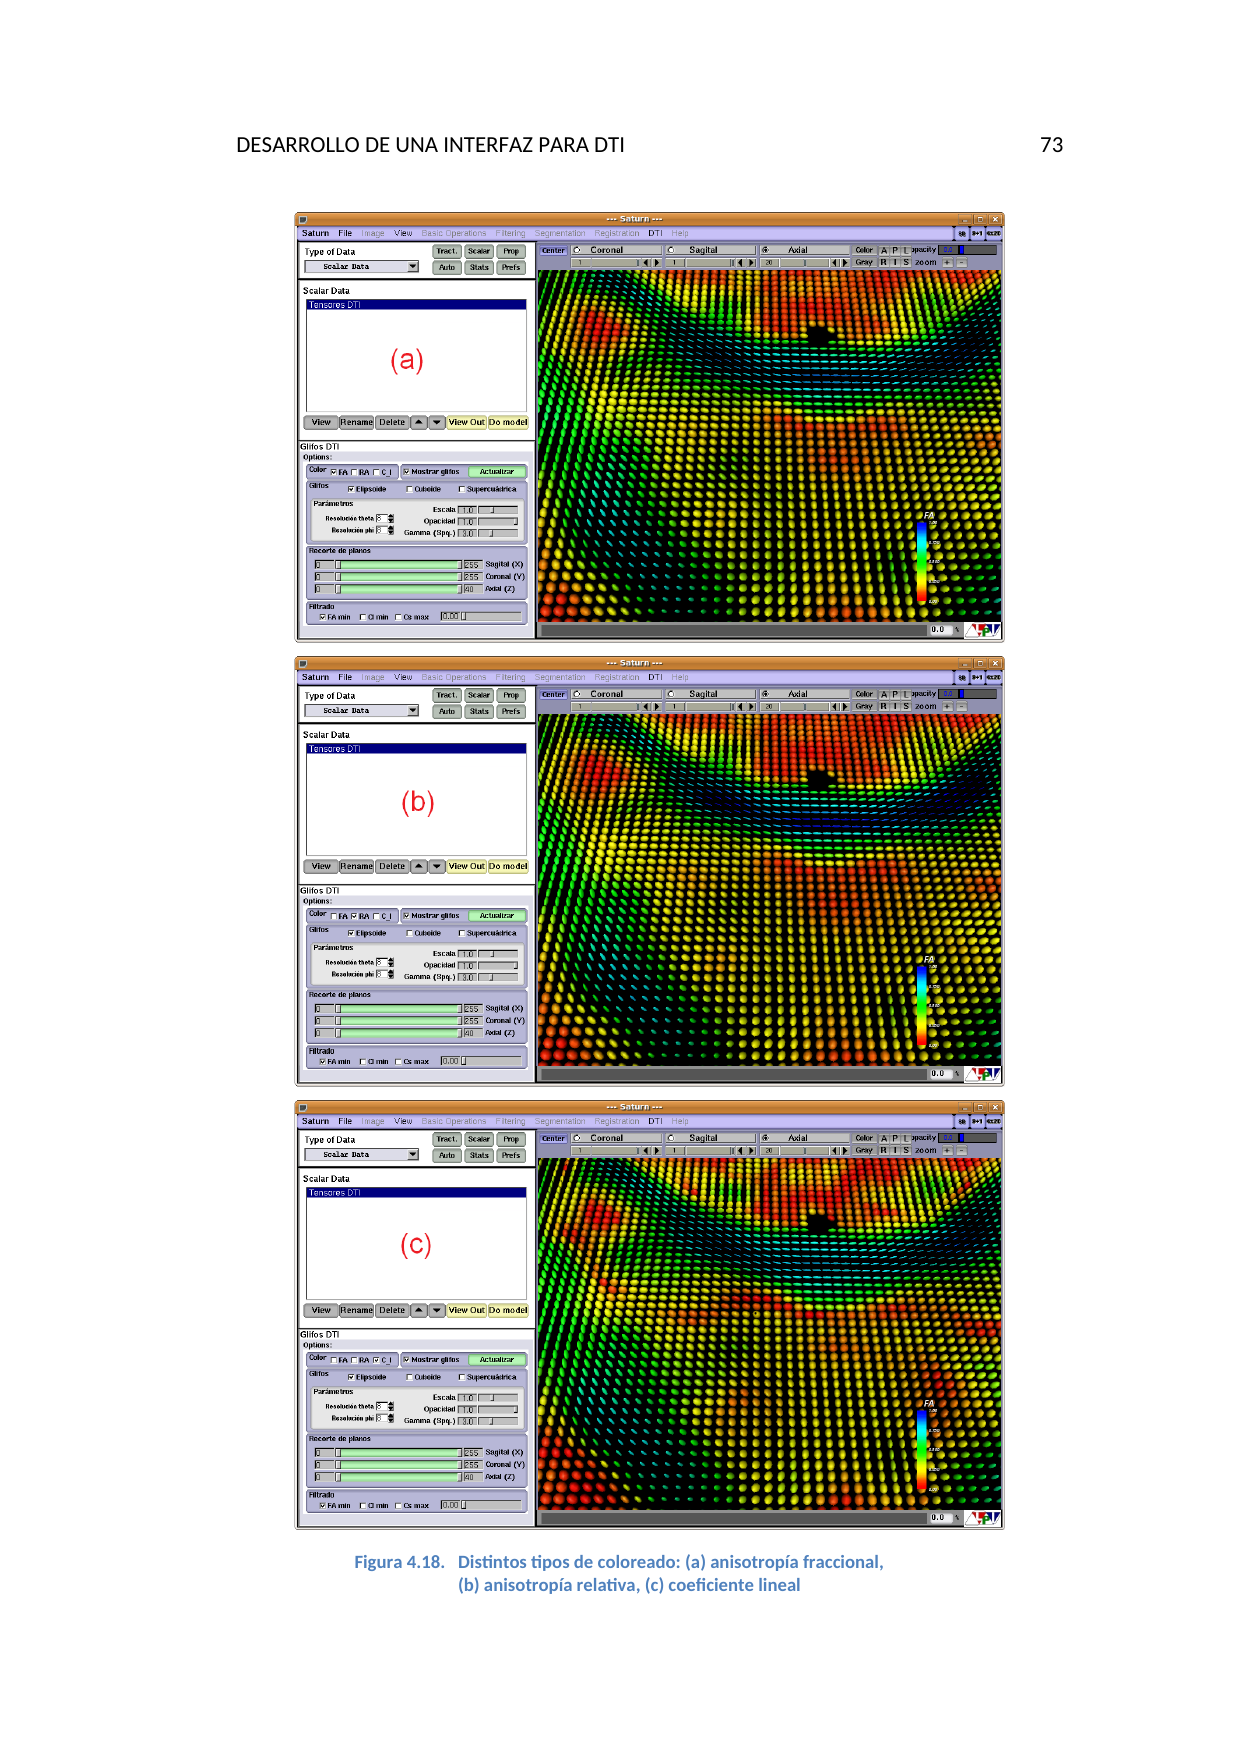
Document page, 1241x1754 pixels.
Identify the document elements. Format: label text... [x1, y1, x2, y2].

picture [294, 212, 1005, 1530]
text (b) anisotropía relativa, (c) coeficiente lineal [354, 1573, 930, 1596]
